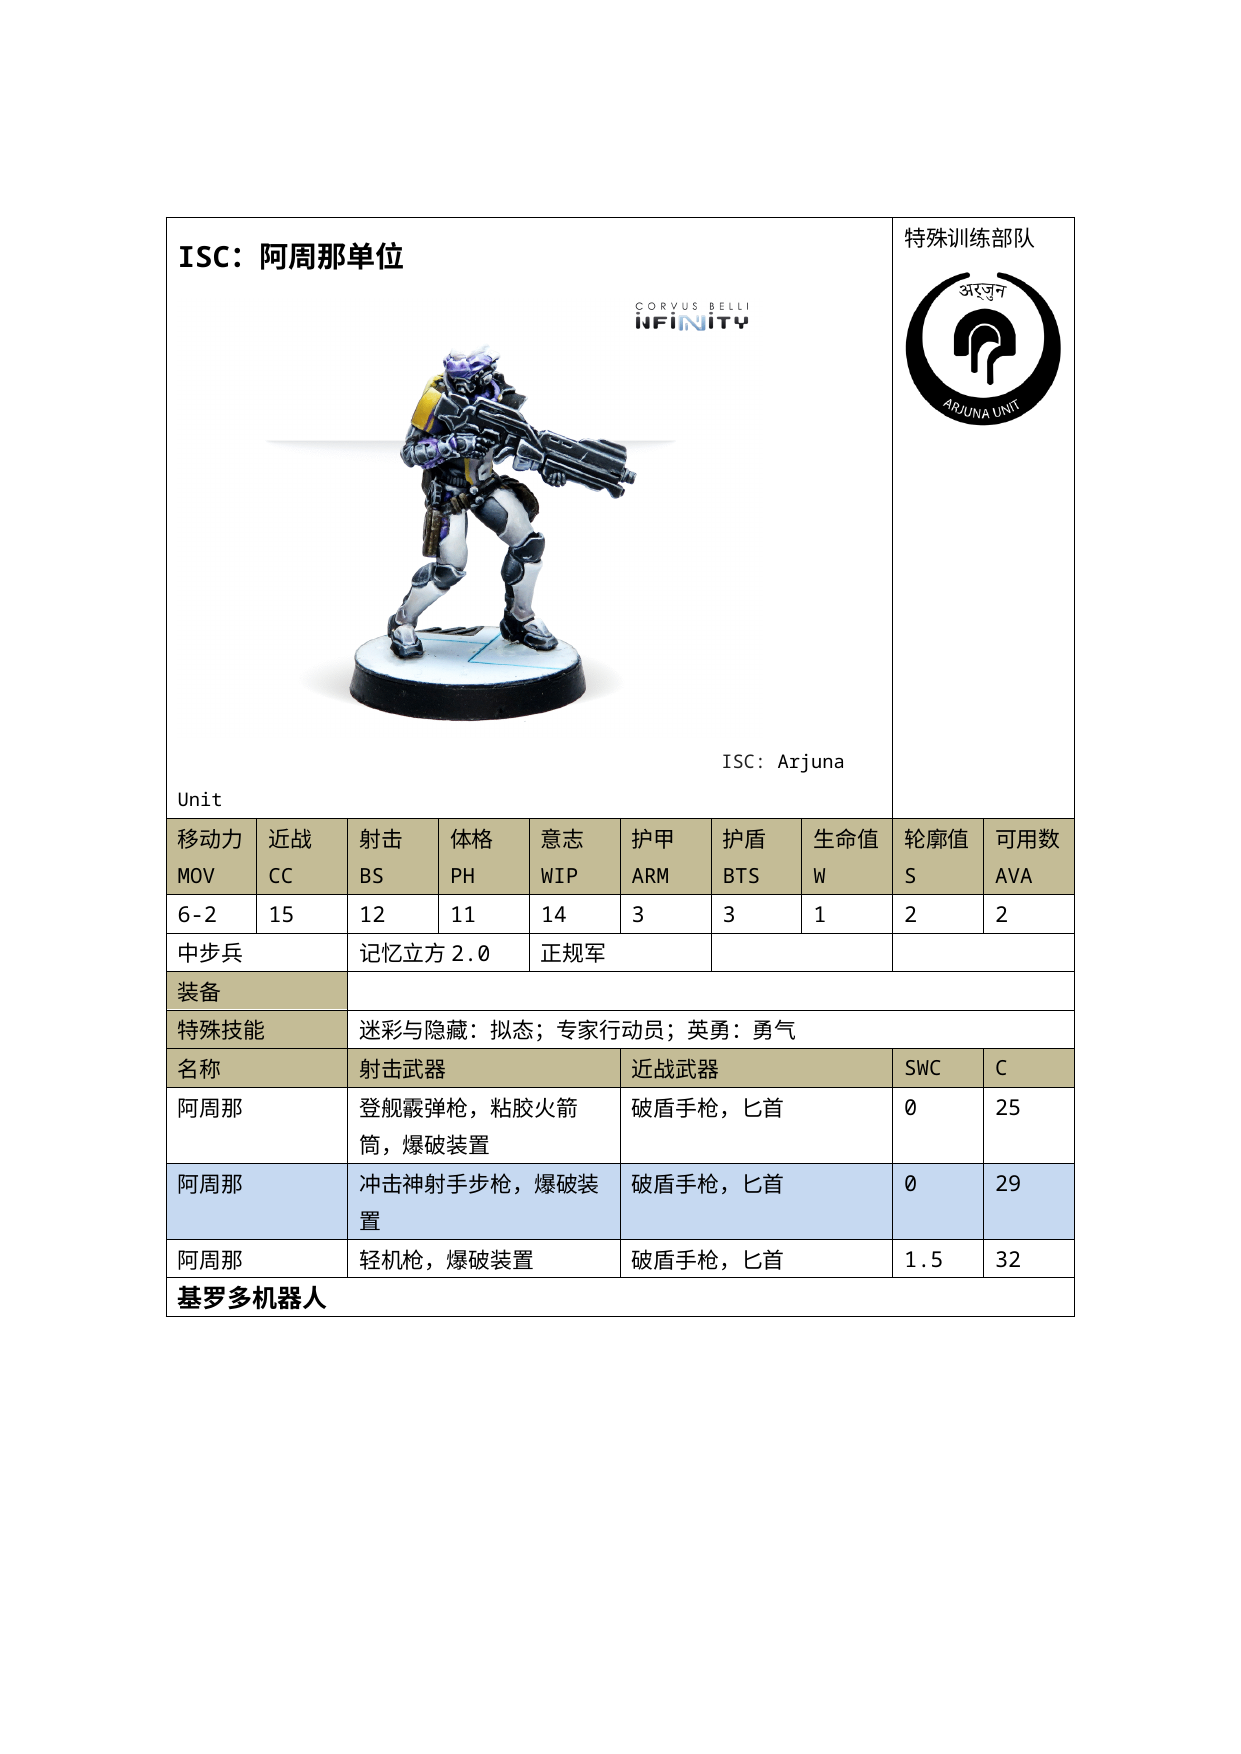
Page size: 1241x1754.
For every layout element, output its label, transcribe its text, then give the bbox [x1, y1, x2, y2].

table_cell 体格 PH [439, 819, 529, 894]
table_cell 移动力 MOV [167, 819, 256, 894]
table_cell 破盾手枪，匕首 [621, 1088, 892, 1163]
table_cell 装备 [167, 972, 347, 1009]
table_cell C [984, 1049, 1074, 1087]
table_cell 阿周那 [167, 1240, 347, 1277]
table_cell 生命值 W [802, 819, 892, 894]
table_cell 意志 WIP [530, 819, 620, 894]
table_cell 29 [984, 1164, 1074, 1239]
table_cell 32 [984, 1240, 1074, 1277]
table_cell 正规军 [530, 934, 711, 971]
table_cell 轮廓值 S [893, 819, 983, 894]
table_cell 记忆立方2.0 [348, 934, 529, 971]
table_cell [348, 972, 1074, 1009]
table_cell 2 [984, 895, 1074, 932]
table_cell 护甲 ARM [621, 819, 711, 894]
table_cell 中步兵 [167, 934, 347, 971]
table_cell 0 [893, 1164, 983, 1239]
table_cell 破盾手枪，匕首 [621, 1240, 892, 1277]
table_cell 可用数 AVA [984, 819, 1074, 894]
table_cell 冲击神射手步枪，爆破装置 [348, 1164, 620, 1239]
table_cell 阿周那 [167, 1088, 347, 1163]
table_cell 11 [439, 895, 529, 932]
table_cell 1.5 [893, 1240, 983, 1277]
table_cell 阿周那 [167, 1164, 347, 1239]
table_cell 迷彩与隐藏：拟态；专家行动员；英勇：勇气 [348, 1011, 1074, 1048]
table_cell [893, 934, 1074, 971]
table_cell 射击武器 [348, 1049, 620, 1087]
table_cell 0 [893, 1088, 983, 1163]
table_cell 近战 CC [257, 819, 347, 894]
table_cell [712, 934, 892, 971]
table_cell 轻机枪，爆破装置 [348, 1240, 620, 1277]
table_cell 护盾 BTS [712, 819, 801, 894]
table_cell 近战武器 [621, 1049, 892, 1087]
table_cell 6-2 [167, 895, 256, 932]
table_cell 3 [712, 895, 801, 932]
table_cell 名称 [167, 1049, 347, 1087]
table_cell 14 [530, 895, 620, 932]
table_cell 1 [802, 895, 892, 932]
table_cell 登舰霰弹枪，粘胶火箭筒，爆破装置 [348, 1088, 620, 1163]
table_cell 特殊技能 [167, 1011, 347, 1048]
table_cell 15 [257, 895, 347, 932]
table_cell 3 [621, 895, 711, 932]
table_header 特殊训练部队 [893, 218, 1074, 818]
table_cell 12 [348, 895, 438, 932]
table_cell 破盾手枪，匕首 [621, 1164, 892, 1239]
table_cell 25 [984, 1088, 1074, 1163]
picture [903, 271, 1063, 427]
picture [177, 298, 764, 738]
table_cell 射击 BS [348, 819, 438, 894]
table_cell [167, 1278, 1074, 1316]
table_cell SWC [893, 1049, 983, 1087]
table_cell 2 [893, 895, 983, 932]
table_header ISC：阿周那单位 ISC: Arjuna Unit [167, 218, 892, 818]
